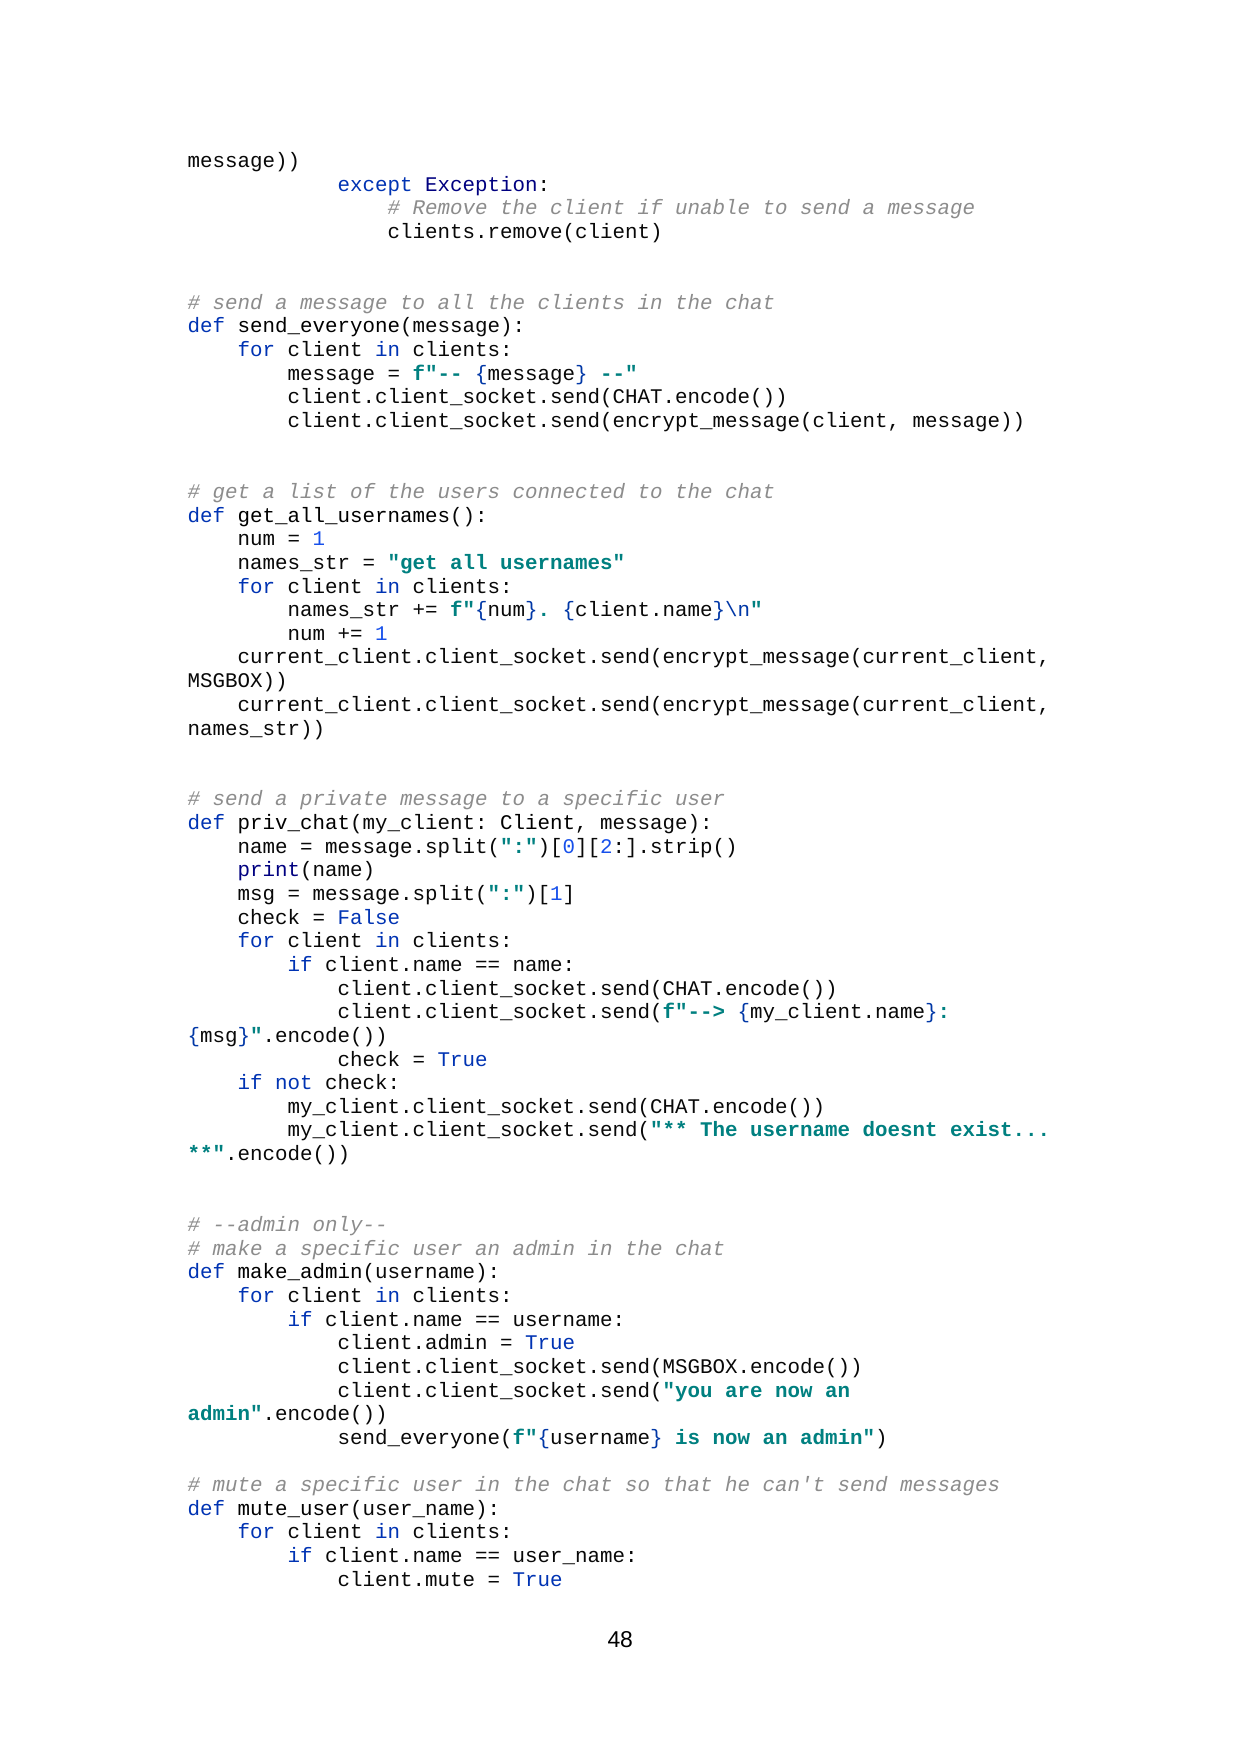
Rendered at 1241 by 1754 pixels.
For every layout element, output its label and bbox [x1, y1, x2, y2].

text [187, 150, 1053, 1592]
